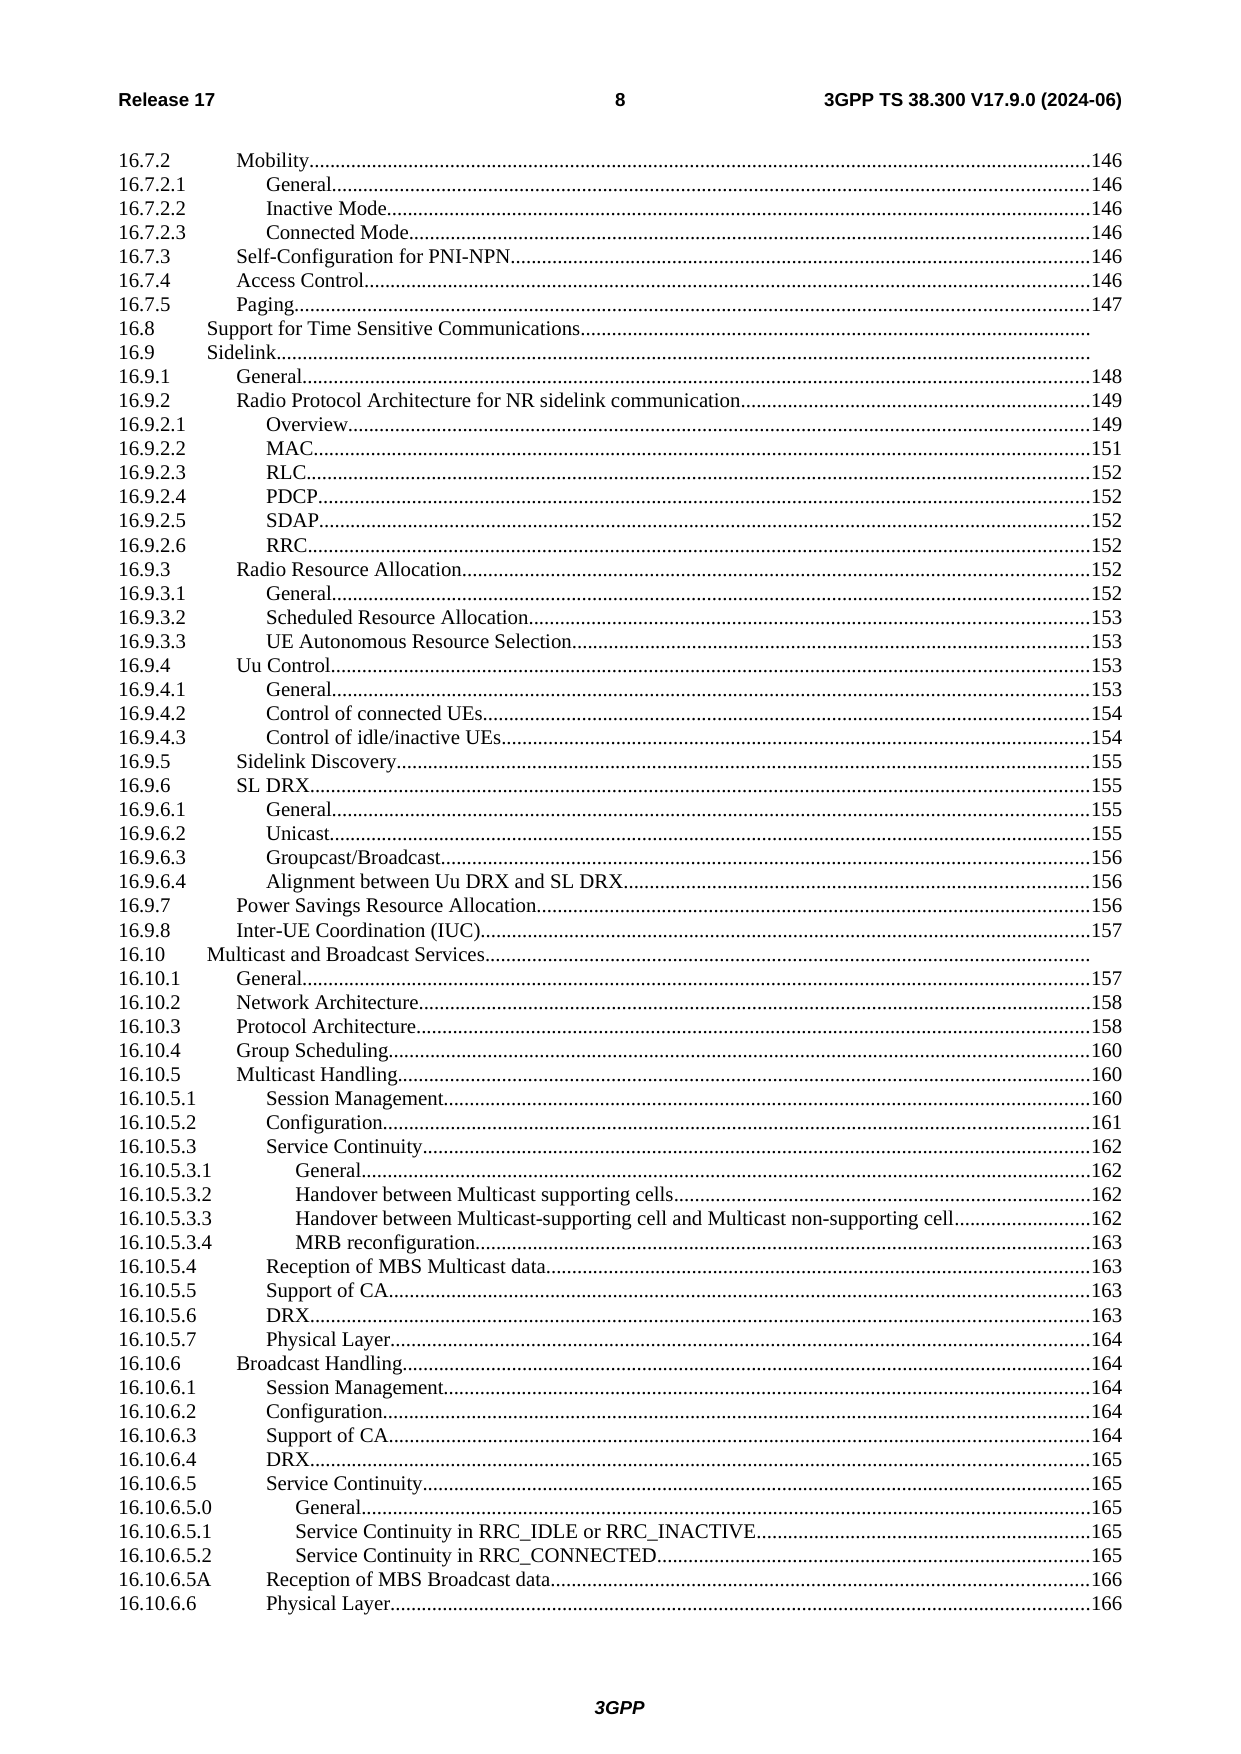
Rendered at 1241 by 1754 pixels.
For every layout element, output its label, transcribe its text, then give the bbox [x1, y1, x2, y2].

text 16.9.5 Sidelink Discovery 155 [118, 749, 1122, 773]
text 16.9.4.3 Control of idle/inactive UEs 154 [118, 725, 1122, 749]
text 16.10.5.6 DRX 163 [118, 1302, 1122, 1327]
text 16.10.5 Multicast Handling 160 [118, 1062, 1122, 1086]
text 16.10.6 Broadcast Handling 164 [118, 1351, 1122, 1375]
text 16.8 Support for Time Sensitive Communications 147 [118, 316, 1078, 340]
text 16.10.6.5 Service Continuity 165 [118, 1471, 1122, 1495]
text 16.9.3 Radio Resource Allocation 152 [118, 557, 1122, 581]
text 16.9.2.6 RRC 152 [118, 532, 1122, 557]
text 16.10 Multicast and Broadcast Services 157 [118, 942, 1078, 966]
text 16.10.6.3 Support of CA 164 [118, 1423, 1122, 1447]
text 16.10.2 Network Architecture 158 [118, 990, 1122, 1014]
text 16.10.1 General 157 [118, 966, 1122, 990]
text 16.9.6 SL DRX 155 [118, 773, 1122, 797]
text 16.10.5.1 Session Management 160 [118, 1086, 1122, 1110]
text 16.10.6.5.2 Service Continuity in RRC_CONNECTED 165 [118, 1543, 1122, 1567]
text 16.9.2.5 SDAP 152 [118, 508, 1122, 532]
text 16.9.2.1 Overview 149 [118, 412, 1122, 436]
text 16.9.6.2 Unicast 155 [118, 821, 1122, 845]
text 16.10.5.3.1 General 162 [118, 1158, 1122, 1182]
text 16.9.4.2 Control of connected UEs 154 [118, 701, 1122, 725]
text 16.9.3.3 UE Autonomous Resource Selection 153 [118, 629, 1122, 653]
text 16.9.2.3 RLC 152 [118, 460, 1122, 484]
text 16.9.3.2 Scheduled Resource Allocation 153 [118, 605, 1122, 629]
text 16.9.2.4 PDCP 152 [118, 484, 1122, 508]
text 16.10.6.2 Configuration 164 [118, 1399, 1122, 1423]
text 16.9.4.1 General 153 [118, 677, 1122, 701]
text 16.7.4 Access Control 146 [118, 268, 1122, 292]
text 16.10.5.3.3 Handover between Multicast-supporting cell and Multicast non-supporting cell 162 [118, 1206, 1122, 1230]
text 16.9.6.4 Alignment between Uu DRX and SL DRX 156 [118, 869, 1122, 893]
text 16.7.3 Self-Configuration for PNI-NPN 146 [118, 244, 1122, 268]
text 16.10.5.5 Support of CA 163 [118, 1278, 1122, 1302]
text 16.9.8 Inter-UE Coordination (IUC) 157 [118, 917, 1122, 942]
text 16.10.6.5.0 General 165 [118, 1495, 1122, 1519]
text 16.10.6.4 DRX 165 [118, 1447, 1122, 1471]
text 16.10.6.6 Physical Layer 166 [118, 1591, 1122, 1615]
text 16.9 Sidelink 148 [118, 340, 1078, 364]
text 16.10.6.1 Session Management 164 [118, 1375, 1122, 1399]
text 16.9.3.1 General 152 [118, 581, 1122, 605]
text 16.9.6.1 General 155 [118, 797, 1122, 821]
text 16.9.6.3 Groupcast/Broadcast 156 [118, 845, 1122, 869]
text 16.10.5.7 Physical Layer 164 [118, 1327, 1122, 1351]
text 16.10.5.4 Reception of MBS Multicast data 163 [118, 1254, 1122, 1278]
text 16.9.2.2 MAC 151 [118, 436, 1122, 460]
text 16.10.6.5.1 Service Continuity in RRC_IDLE or RRC_INACTIVE 165 [118, 1519, 1122, 1543]
text 16.7.2.3 Connected Mode 146 [118, 220, 1122, 244]
text 16.7.5 Paging 147 [118, 292, 1122, 316]
text 16.7.2 Mobility 146 [118, 147, 1122, 172]
text 16.9.1 General 148 [118, 364, 1122, 388]
text 16.10.5.3.2 Handover between Multicast supporting cells 162 [118, 1182, 1122, 1206]
text 16.10.5.3 Service Continuity 162 [118, 1134, 1122, 1158]
text 16.10.6.5A Reception of MBS Broadcast data 166 [118, 1567, 1122, 1591]
text 16.7.2.2 Inactive Mode 146 [118, 196, 1122, 220]
text 16.10.5.2 Configuration 161 [118, 1110, 1122, 1134]
text 16.10.4 Group Scheduling 160 [118, 1038, 1122, 1062]
text 16.10.5.3.4 MRB reconfiguration 163 [118, 1230, 1122, 1254]
text 16.9.2 Radio Protocol Architecture for NR sidelink communication 149 [118, 388, 1122, 412]
text 16.7.2.1 General 146 [118, 172, 1122, 196]
text 16.9.4 Uu Control 153 [118, 653, 1122, 677]
text 16.9.7 Power Savings Resource Allocation 156 [118, 893, 1122, 917]
text 16.10.3 Protocol Architecture 158 [118, 1014, 1122, 1038]
